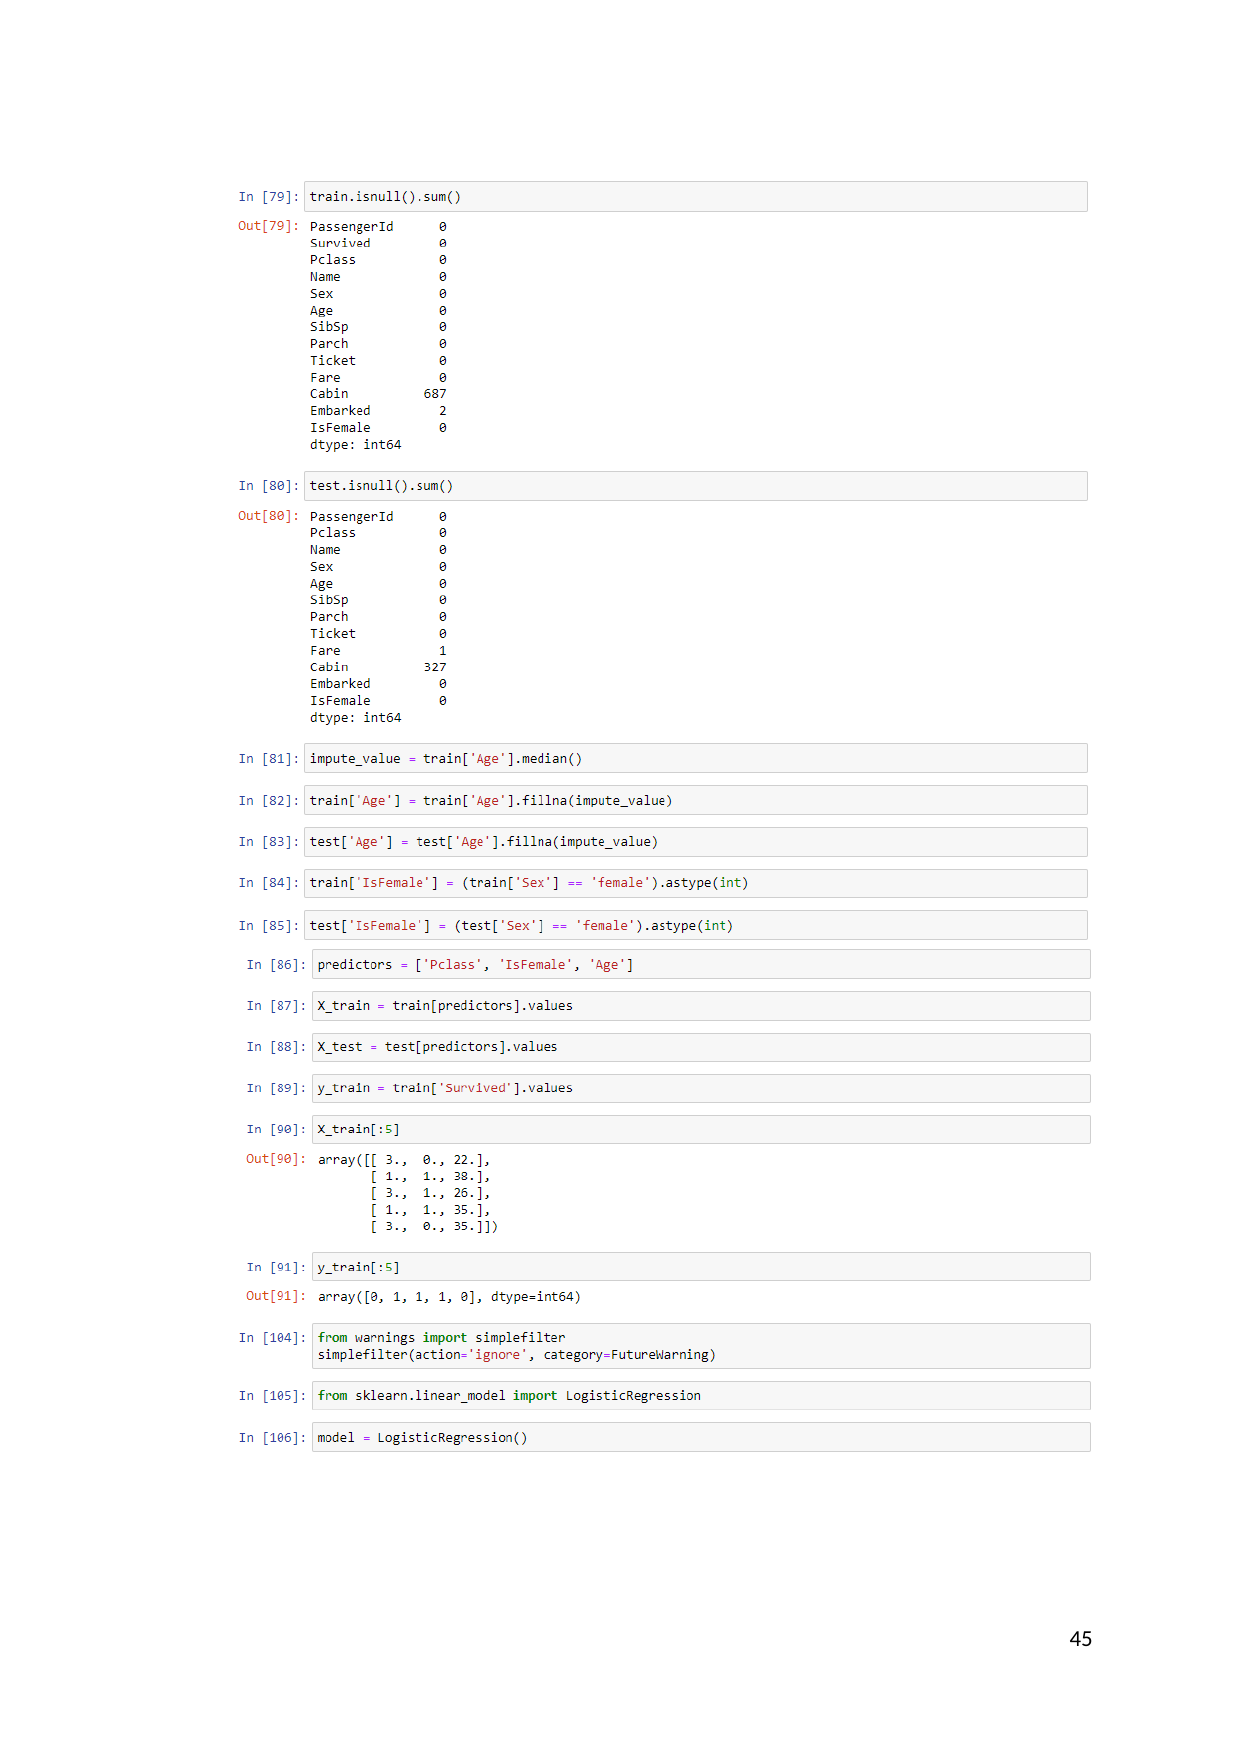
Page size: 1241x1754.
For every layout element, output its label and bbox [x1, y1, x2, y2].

picture [236, 177, 1091, 945]
picture [236, 946, 1093, 1456]
